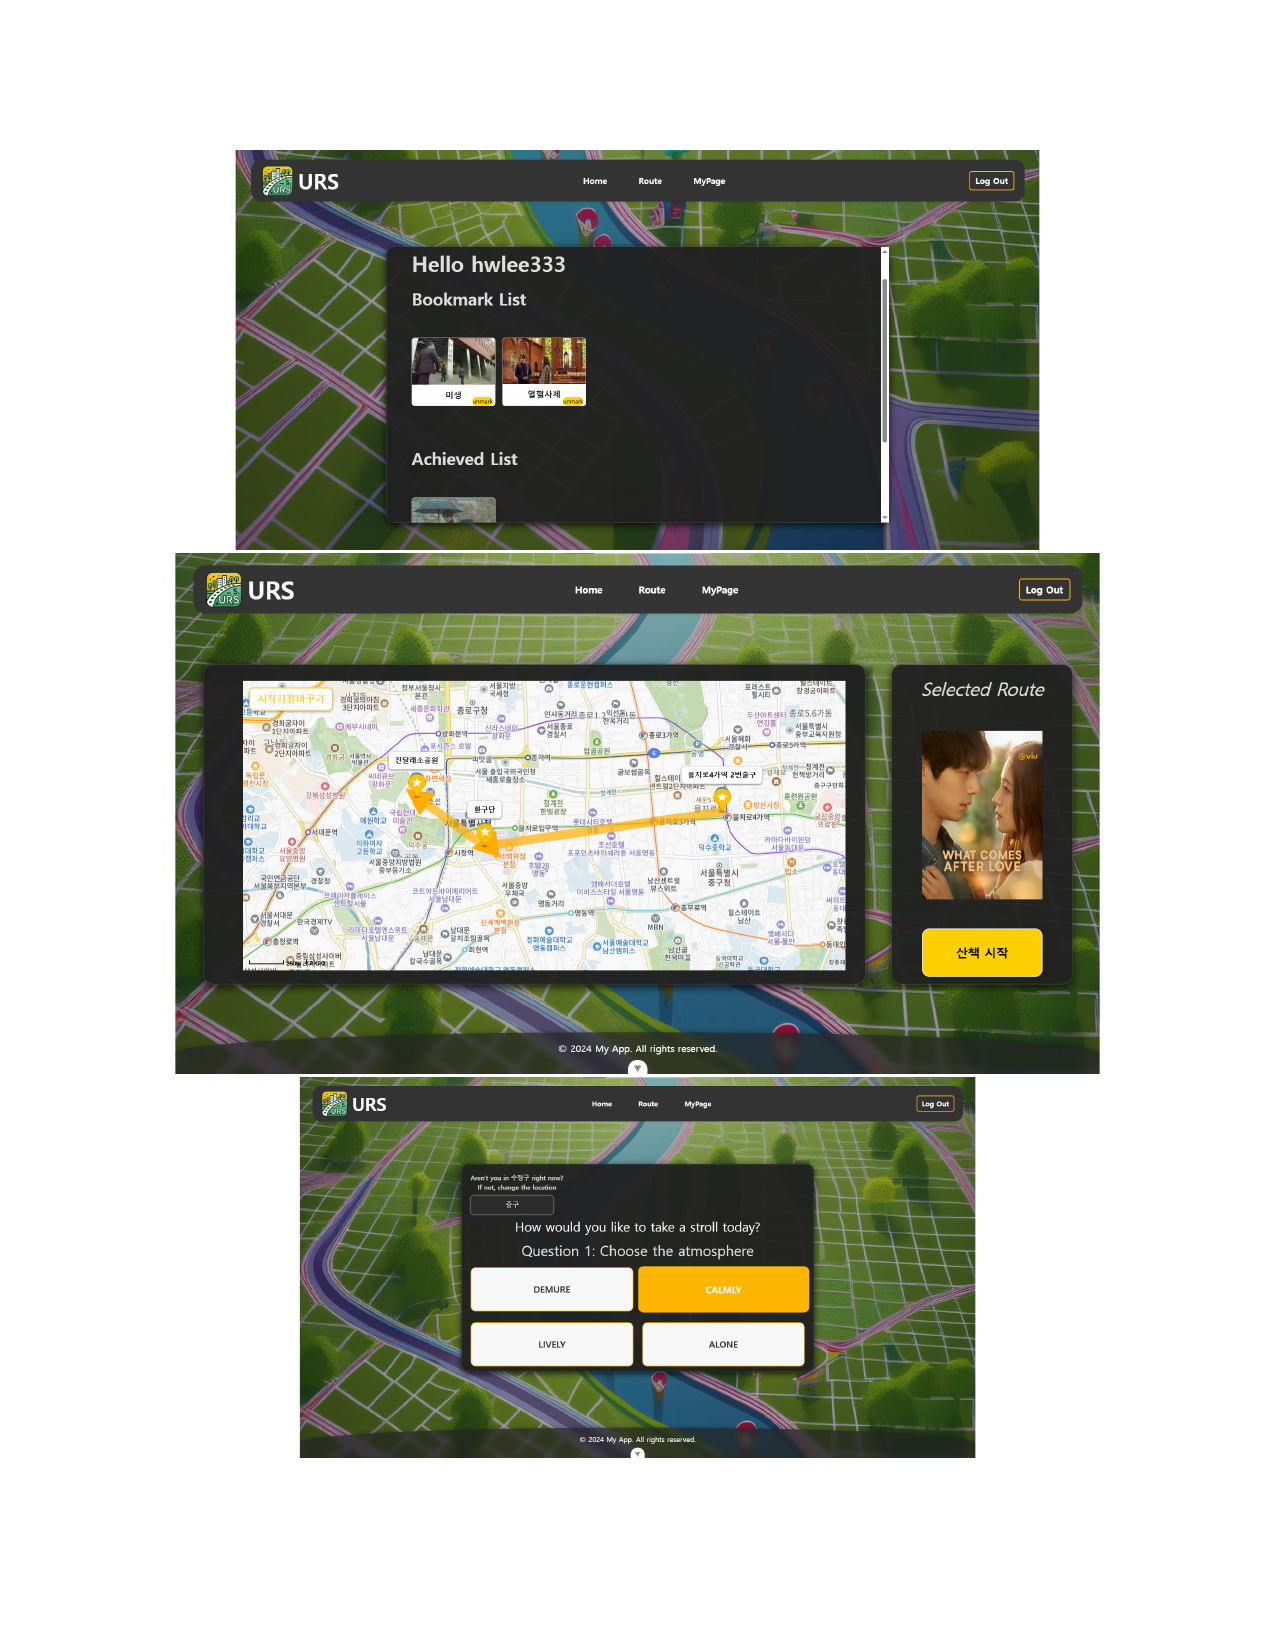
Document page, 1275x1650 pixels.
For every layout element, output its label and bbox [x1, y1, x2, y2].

picture [175, 553, 1100, 1074]
picture [299, 1077, 976, 1458]
picture [235, 150, 1040, 550]
